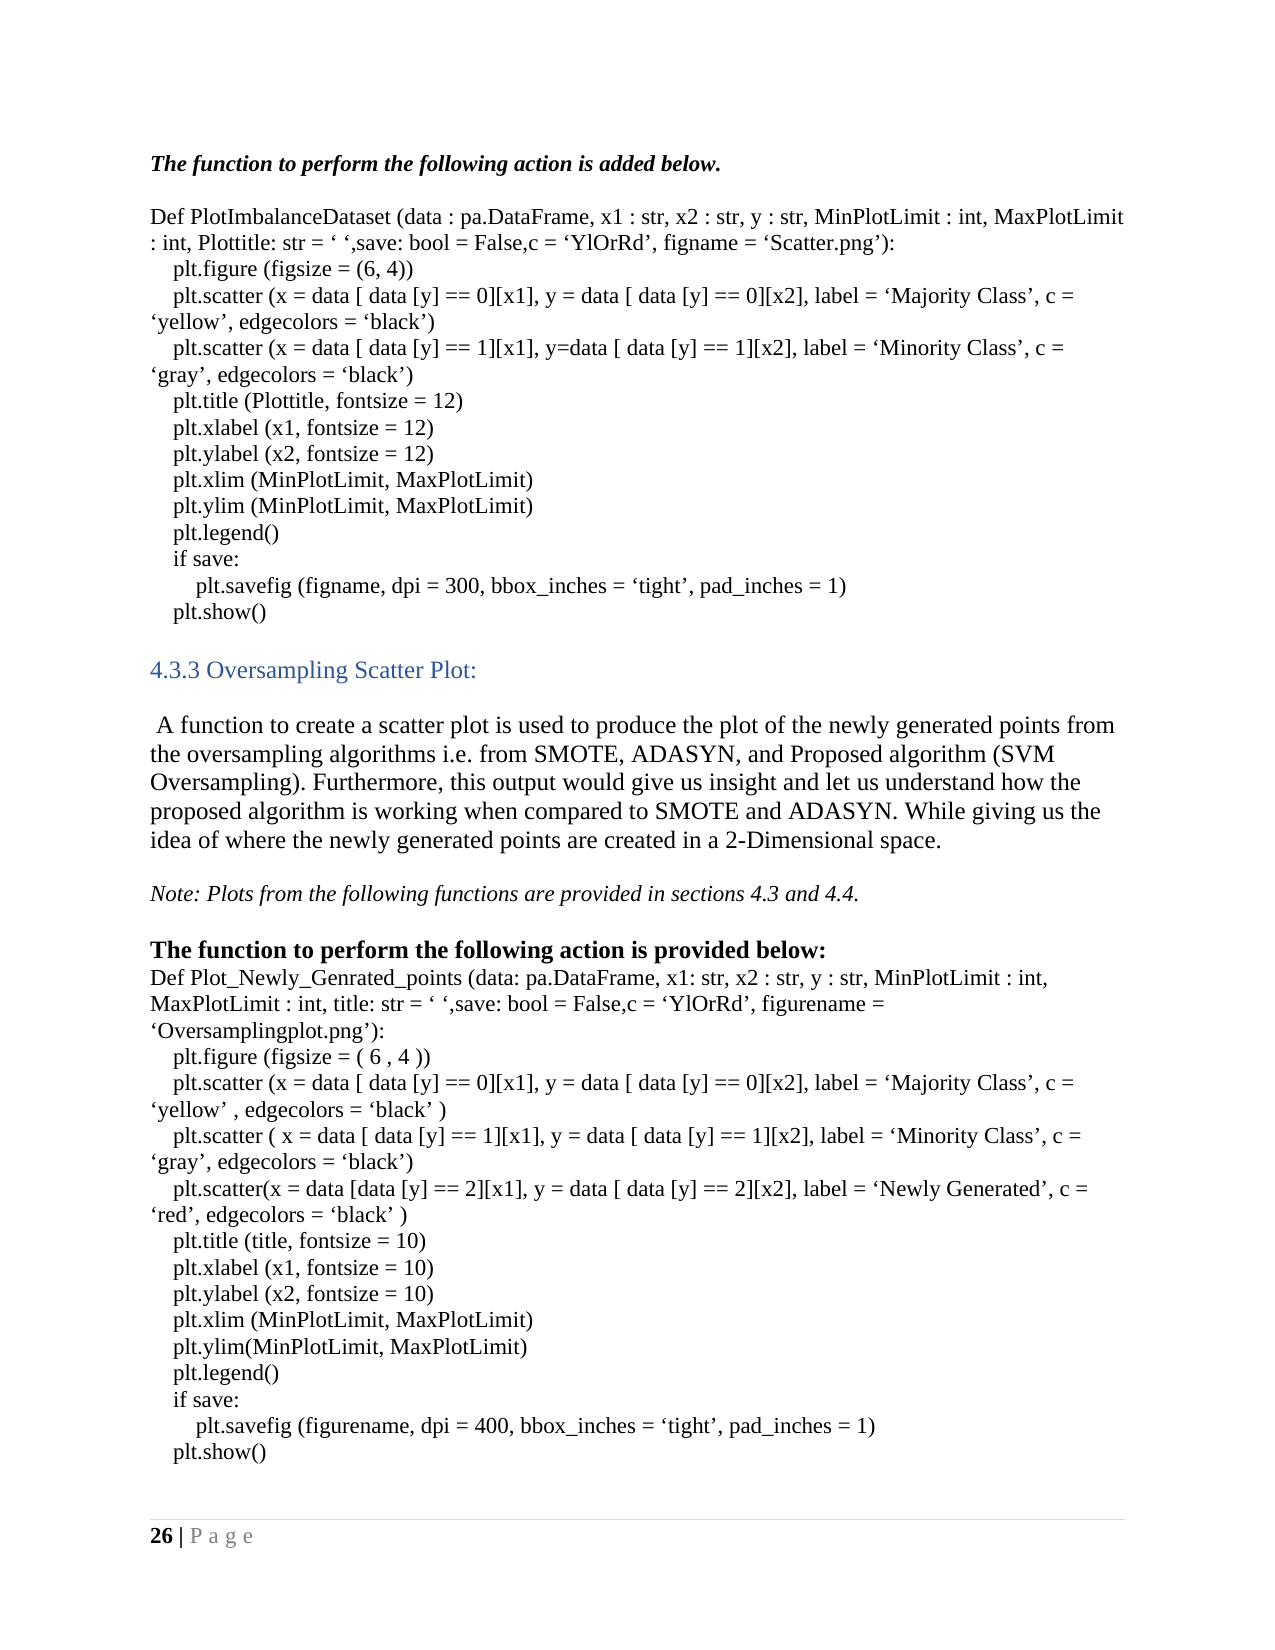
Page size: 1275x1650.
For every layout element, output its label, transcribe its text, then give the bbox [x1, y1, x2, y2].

text plt.ylabel (x2, fontsize = 10) [150, 1280, 1125, 1307]
text plt.scatter (x = data [ data [y] == 1][x1], y=data [ data [y] == 1][x2], label = ‘Minority Class’, c = ‘gray’, edgecolors = ‘black’) [150, 334, 1125, 387]
text plt.xlim (MinPlotLimit, MaxPlotLimit) [150, 466, 1125, 493]
subtitle 4.3.3 Oversampling Scatter Plot: [150, 655, 1125, 684]
text if save: [150, 545, 1125, 572]
text Def PlotImbalanceDataset (data : pa.DataFrame, x1 : str, x2 : str, y : str, MinPlotLimit : int, MaxPlotLimit : int, Plottitle: str = ‘ ‘,save: bool = False,c = ‘YlOrRd’, figname = ‘Scatter.png’): [150, 203, 1125, 255]
text plt.figure (figsize = ( 6 , 4 )) [150, 1043, 1125, 1069]
text plt.legend() [150, 519, 1125, 545]
text plt.xlabel (x1, fontsize = 12) [150, 413, 1125, 440]
text plt.scatter (x = data [ data [y] == 0][x1], y = data [ data [y] == 0][x2], label = ‘Majority Class’, c = ‘yellow’ , edgecolors = ‘black’ ) [150, 1069, 1125, 1122]
text if save: [150, 1386, 1125, 1412]
text plt.ylabel (x2, fontsize = 12) [150, 440, 1125, 466]
text plt.savefig (figurename, dpi = 400, bbox_inches = ‘tight’, pad_inches = 1) [150, 1412, 1125, 1438]
text Note: Plots from the following functions are provided in sections 4.3 and 4.4. [150, 880, 1125, 906]
text plt.title (Plottitle, fontsize = 12) [150, 387, 1125, 413]
text plt.show() [150, 598, 1125, 624]
text plt.ylim(MinPlotLimit, MaxPlotLimit) [150, 1333, 1125, 1359]
text plt.scatter(x = data [data [y] == 2][x1], y = data [ data [y] == 2][x2], label = ‘Newly Generated’, c = ‘red’, edgecolors = ‘black’ ) [150, 1175, 1125, 1227]
text The function to perform the following action is added below. [150, 150, 1125, 176]
text plt.xlim (MinPlotLimit, MaxPlotLimit) [150, 1307, 1125, 1333]
text plt.show() [150, 1438, 1125, 1465]
text plt.legend() [150, 1359, 1125, 1386]
text plt.scatter ( x = data [ data [y] == 1][x1], y = data [ data [y] == 1][x2], label = ‘Minority Class’, c = ‘gray’, edgecolors = ‘black’) [150, 1122, 1125, 1175]
text The function to perform the following action is provided below: [150, 935, 1125, 964]
text A function to create a scatter plot is used to produce the plot of the newly generated points from the oversampling algorithms i.e. from SMOTE, ADASYN, and Proposed algorithm (SVM Oversampling). Furthermore, this output would give us insight and let us understand how the proposed algorithm is working when compared to SMOTE and ADASYN. While giving us the idea of where the newly generated points are created in a 2-Dimensional space. [150, 710, 1125, 854]
text plt.savefig (figname, dpi = 300, bbox_inches = ‘tight’, pad_inches = 1) [150, 572, 1125, 598]
text plt.title (title, fontsize = 10) [150, 1227, 1125, 1254]
text plt.figure (figsize = (6, 4)) [150, 255, 1125, 282]
text plt.xlabel (x1, fontsize = 10) [150, 1254, 1125, 1280]
text plt.scatter (x = data [ data [y] == 0][x1], y = data [ data [y] == 0][x2], label = ‘Majority Class’, c = ‘yellow’, edgecolors = ‘black’) [150, 282, 1125, 334]
text Def Plot_Newly_Genrated_points (data: pa.DataFrame, x1: str, x2 : str, y : str, MinPlotLimit : int, MaxPlotLimit : int, title: str = ‘ ‘,save: bool = False,c = ‘YlOrRd’, figurename = ‘Oversamplingplot.png’): [150, 964, 1125, 1043]
text plt.ylim (MinPlotLimit, MaxPlotLimit) [150, 493, 1125, 519]
